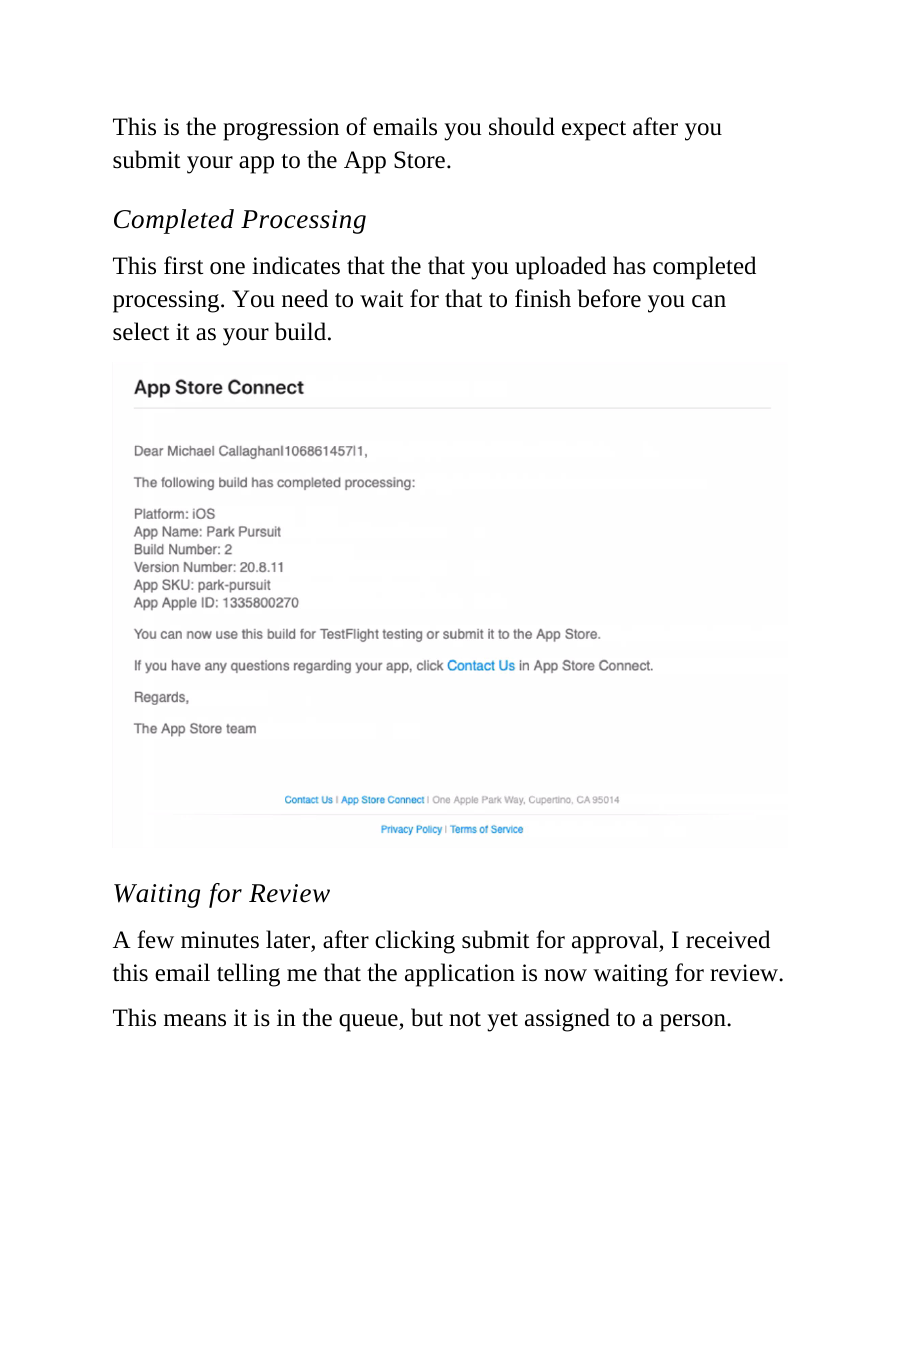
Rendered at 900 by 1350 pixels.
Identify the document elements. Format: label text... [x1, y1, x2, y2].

text This first one indicates that the that you uploaded has completed processing. You need to wait for that to finish before you can select it as your build. [112, 251, 787, 346]
text This is the progression of emails you should expect after you submit your app to the App Store. [112, 112, 787, 174]
picture [112, 362, 788, 848]
text This means it is in the queue, but not yet assigned to a person. [112, 1003, 787, 1032]
subtitle Completed Processing [112, 203, 787, 235]
subtitle Waiting for Review [112, 877, 787, 908]
text A few minutes later, after clicking submit for approval, I received this email telling me that the application is now waiting for review. [112, 925, 787, 987]
